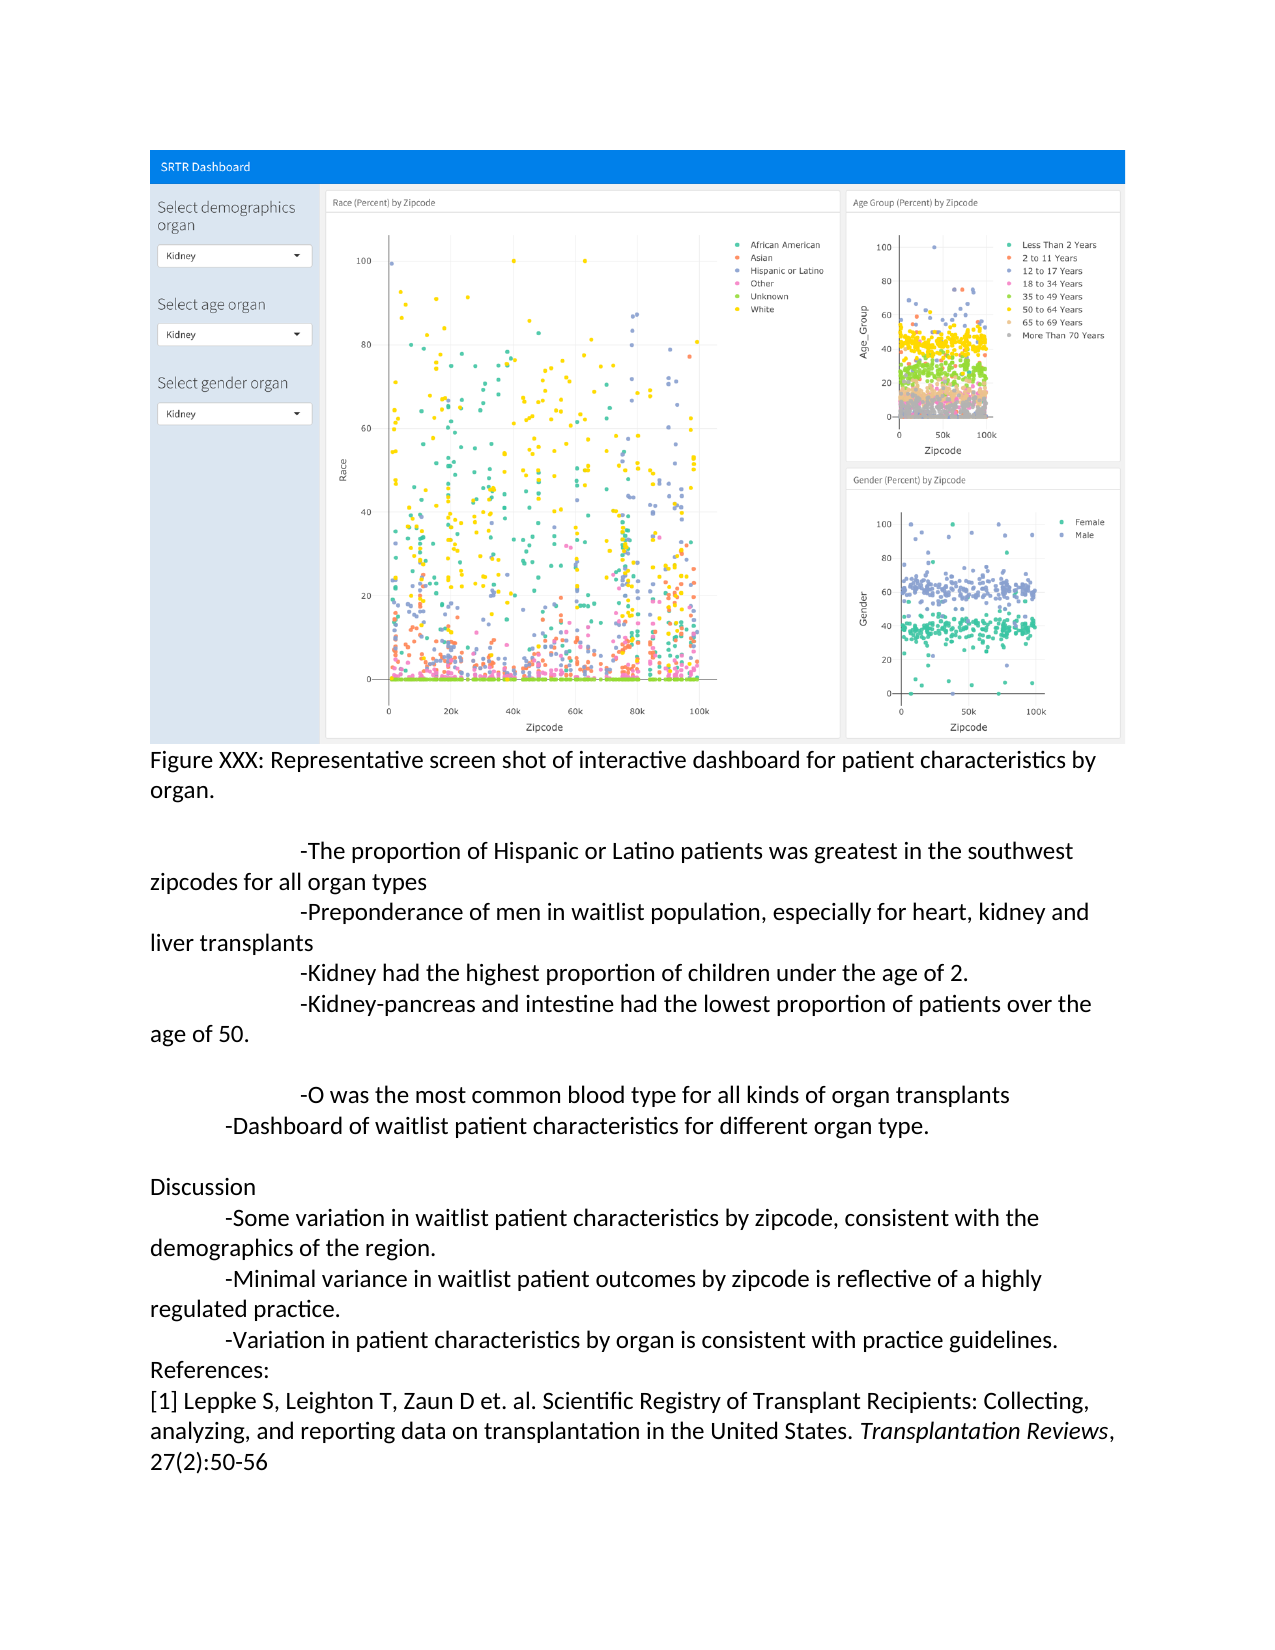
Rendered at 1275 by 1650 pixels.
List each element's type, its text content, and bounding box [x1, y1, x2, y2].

text -The proportion of Hispanic or Latino patients was greatest in the southwest zipcodes for all organ types [150, 835, 1125, 896]
picture [150, 150, 1125, 744]
text -Some variation in waitlist patient characteristics by zipcode, consistent with the demographics of the region. [150, 1202, 1125, 1263]
text Discussion [150, 1171, 1125, 1202]
text -Kidney-pancreas and intestine had the lowest proportion of patients over the age of 50. [150, 988, 1125, 1049]
text -Minimal variance in waitlist patient outcomes by zipcode is reflective of a highly regulated practice. [150, 1263, 1125, 1324]
text -Kidney had the highest proportion of children under the age of 2. [150, 957, 1125, 988]
text -Variation in patient characteristics by organ is consistent with practice guidelines. [150, 1324, 1125, 1354]
text Figure XXX: Representative screen shot of interactive dashboard for patient characteristics by organ. [150, 744, 1125, 805]
text -Dashboard of waitlist patient characteristics for different organ type. [150, 1110, 1125, 1141]
text References: [150, 1354, 1125, 1385]
text [1] Leppke S, Leighton T, Zaun D et. al. Scientific Registry of Transplant Recipients: Collecting, analyzing, and reporting data on transplantation in the United States. Transplantation Reviews, 27(2):50-56 [150, 1385, 1125, 1476]
text -O was the most common blood type for all kinds of organ transplants [150, 1079, 1125, 1110]
text -Preponderance of men in waitlist population, especially for heart, kidney and liver transplants [150, 896, 1125, 957]
